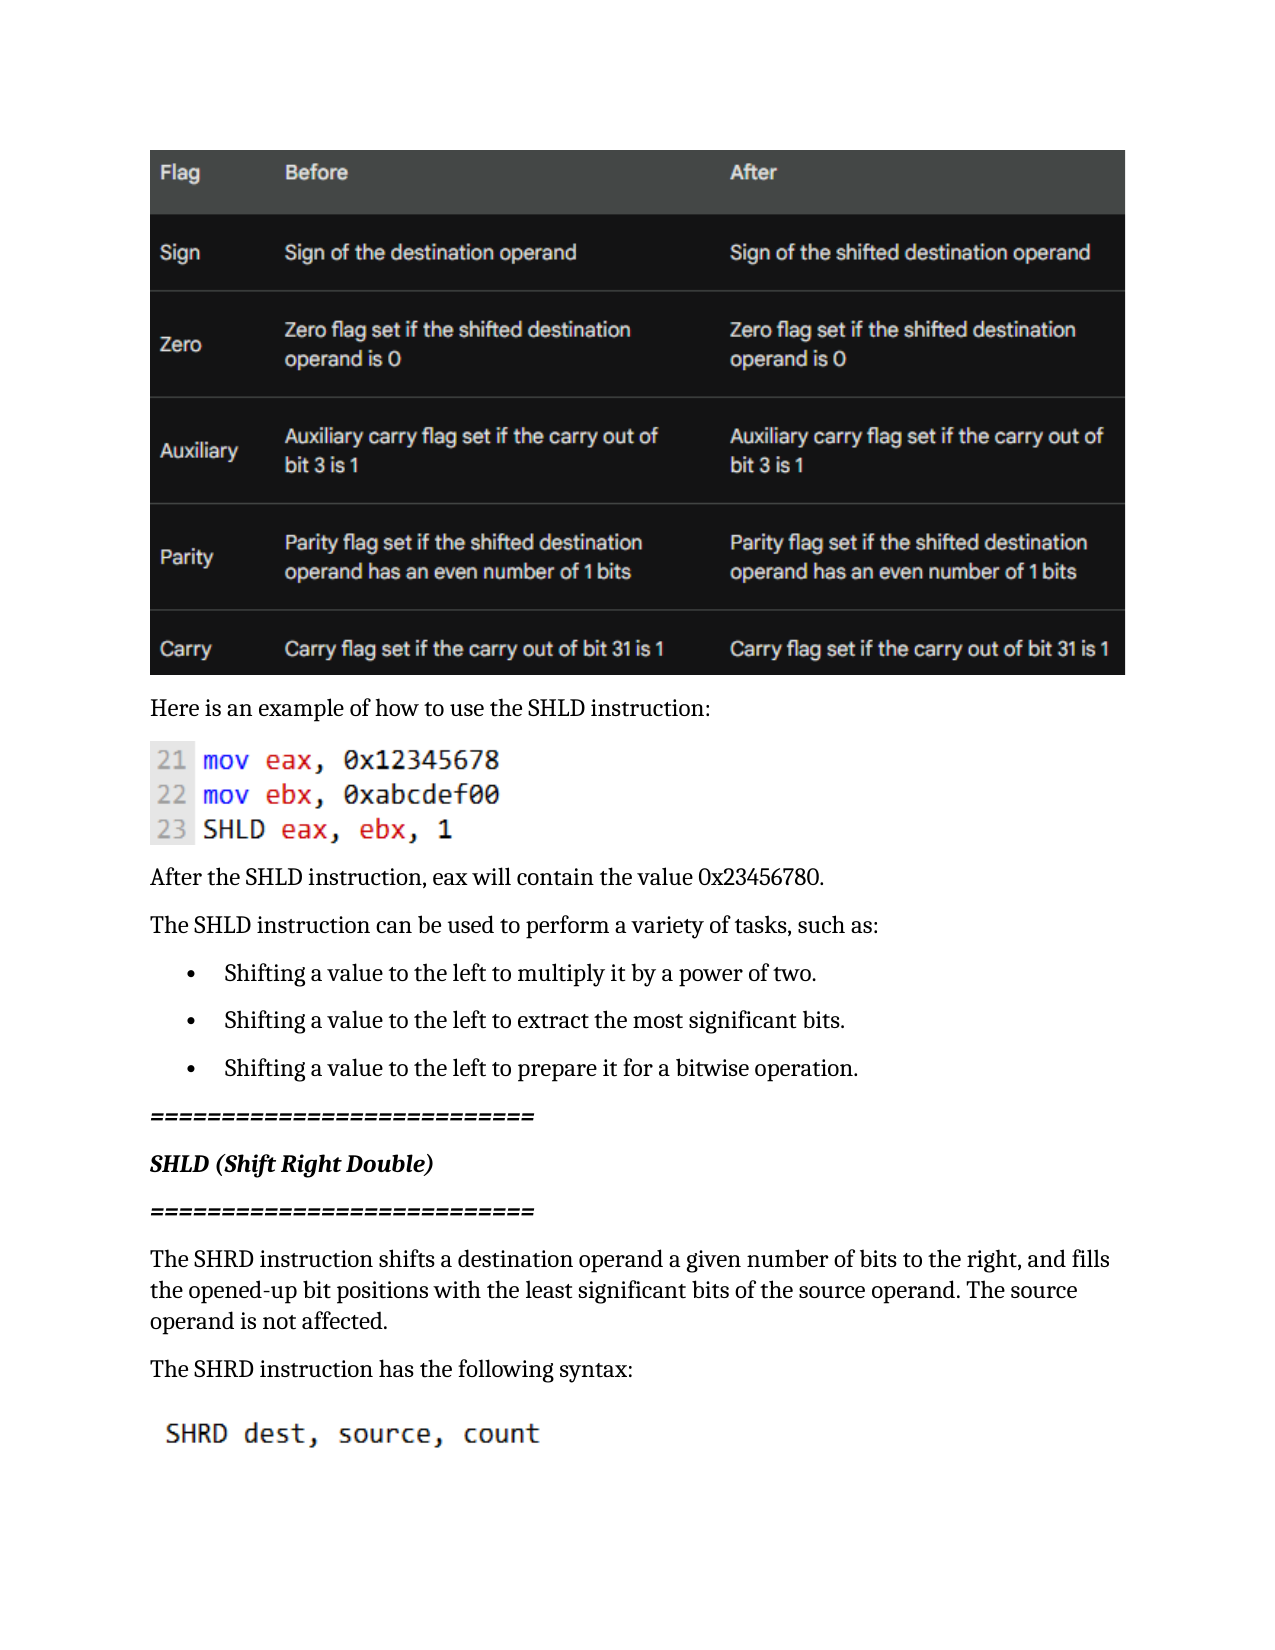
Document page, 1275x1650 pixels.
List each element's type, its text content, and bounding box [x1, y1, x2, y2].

text The SHRD instruction shifts a destination operand a given number of bits to the right, and fills the opened-up bit positions with the least significant bits of the source operand. The source operand is not affected. [150, 1245, 1125, 1336]
text =========================== [150, 1102, 1125, 1131]
text The SHLD instruction can be used to perform a variety of tasks, such as: [150, 911, 1125, 940]
text =========================== [150, 1197, 1125, 1226]
picture [150, 150, 1125, 675]
list Shifting a value to the left to prepare it for a bitwise operation. [187, 1054, 1125, 1083]
list Shifting a value to the left to extract the most significant bits. [187, 1006, 1125, 1035]
text Here is an example of how to use the SHLD instruction: [150, 693, 1125, 722]
text After the SHLD instruction, eax will contain the value 0x23456780. [150, 863, 1125, 892]
picture [150, 1402, 593, 1473]
text The SHRD instruction has the following syntax: [150, 1355, 1125, 1383]
picture [150, 741, 633, 845]
text SHLD (Shift Right Double) [150, 1149, 1125, 1178]
list Shifting a value to the left to multiply it by a power of two. [187, 959, 1125, 987]
